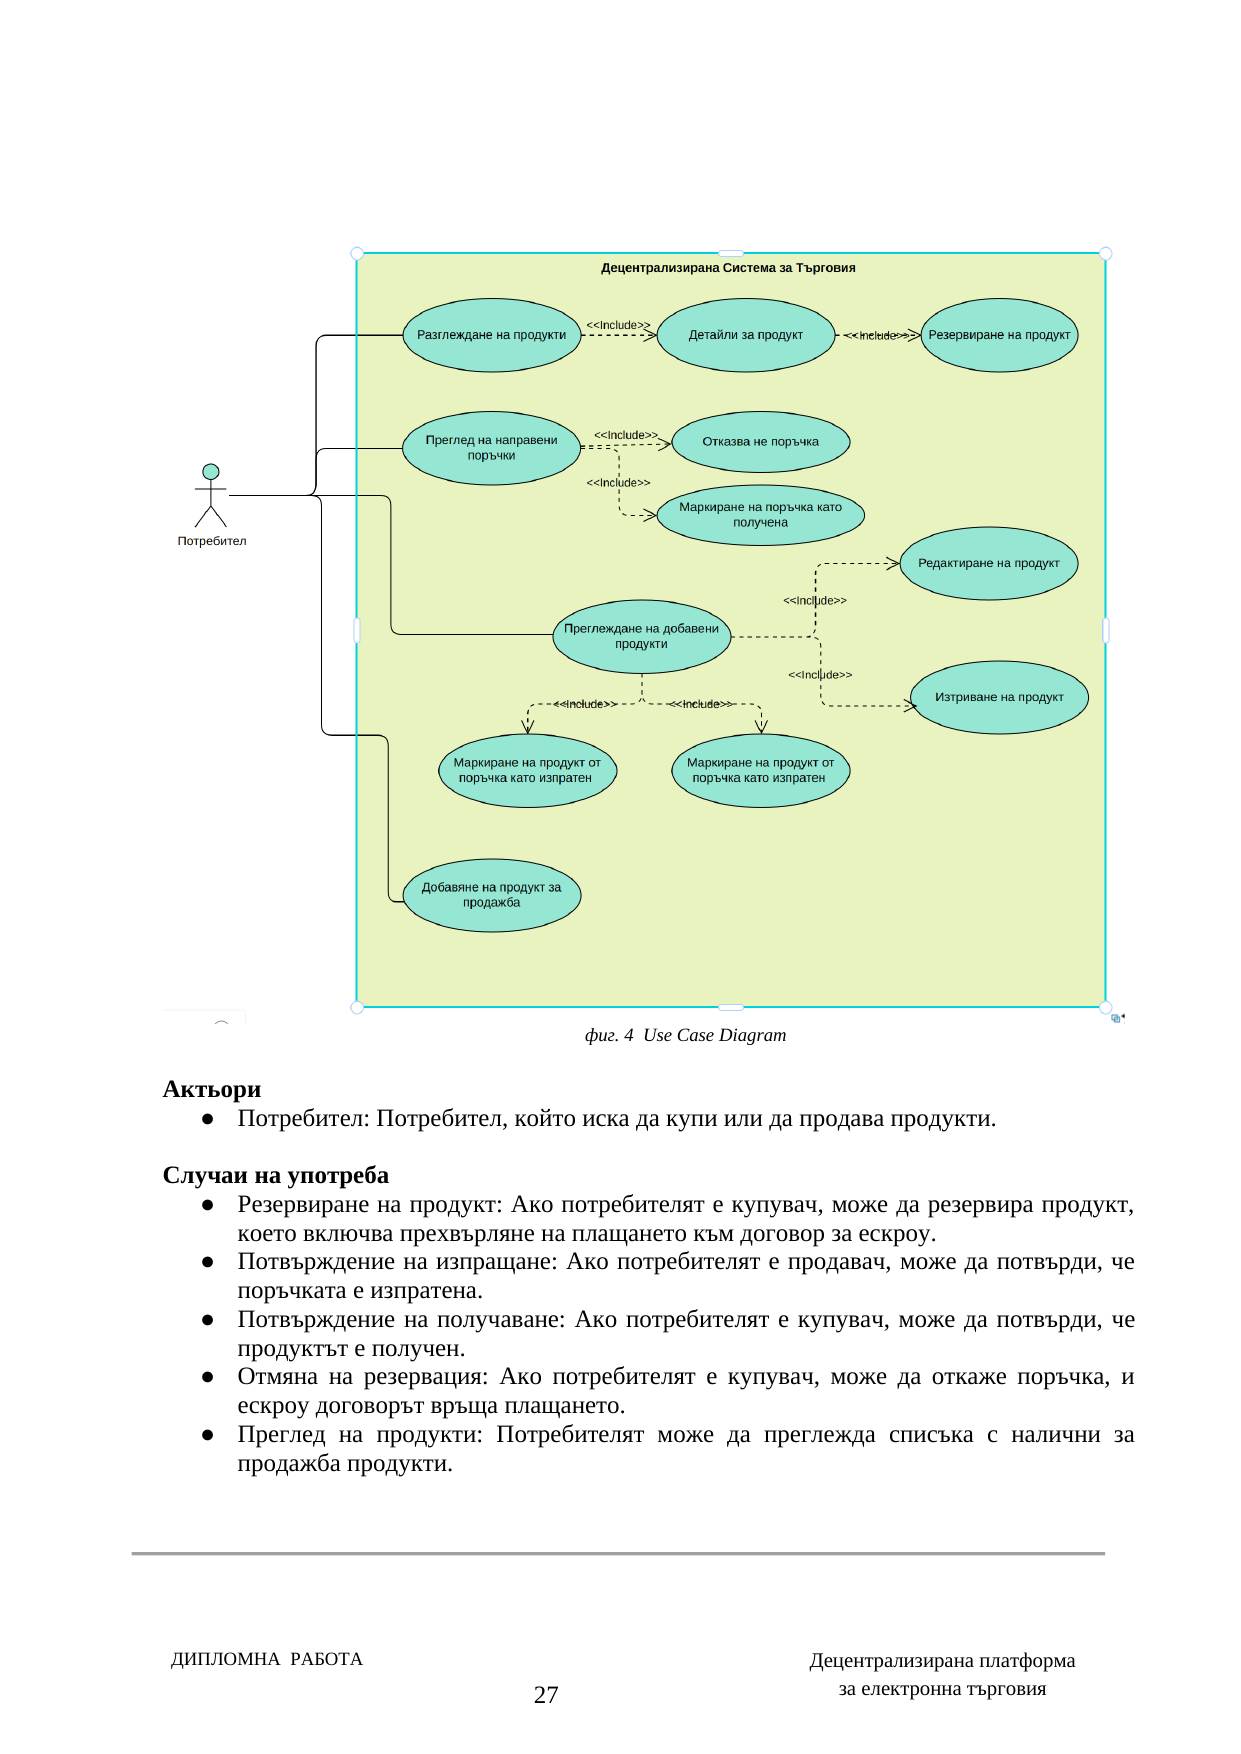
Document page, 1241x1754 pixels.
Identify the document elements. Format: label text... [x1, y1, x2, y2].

list Потребител: Потребител, който иска да купи или да продава продукти. [200, 1103, 1136, 1131]
list Потвърждение на изпращане: Ако потребителят е продавач, може да потвърди, че поръчката е изпратена. [200, 1246, 1136, 1304]
text фиг. 4 Use Case Diagram [237, 1023, 1136, 1045]
list Резервиране на продукт: Ако потребителят е купувач, може да резервира продукт, което включва прехвърляне на плащането към договор за ескроу. [200, 1189, 1136, 1246]
text Случаи на употреба [162, 1160, 1136, 1189]
text Актьори [162, 1074, 1136, 1103]
list Отмяна на резервация: Ако потребителят е купувач, може да откаже поръчка, и ескроу договорът връща плащането. [200, 1361, 1136, 1419]
list Потвърждение на получаване: Ако потребителят е купувач, може да потвърди, че продуктът е получен. [200, 1304, 1136, 1361]
list Преглед на продукти: Потребителят може да преглежда списъка с налични за продажба продукти. [200, 1419, 1136, 1476]
picture [162, 236, 1125, 1024]
